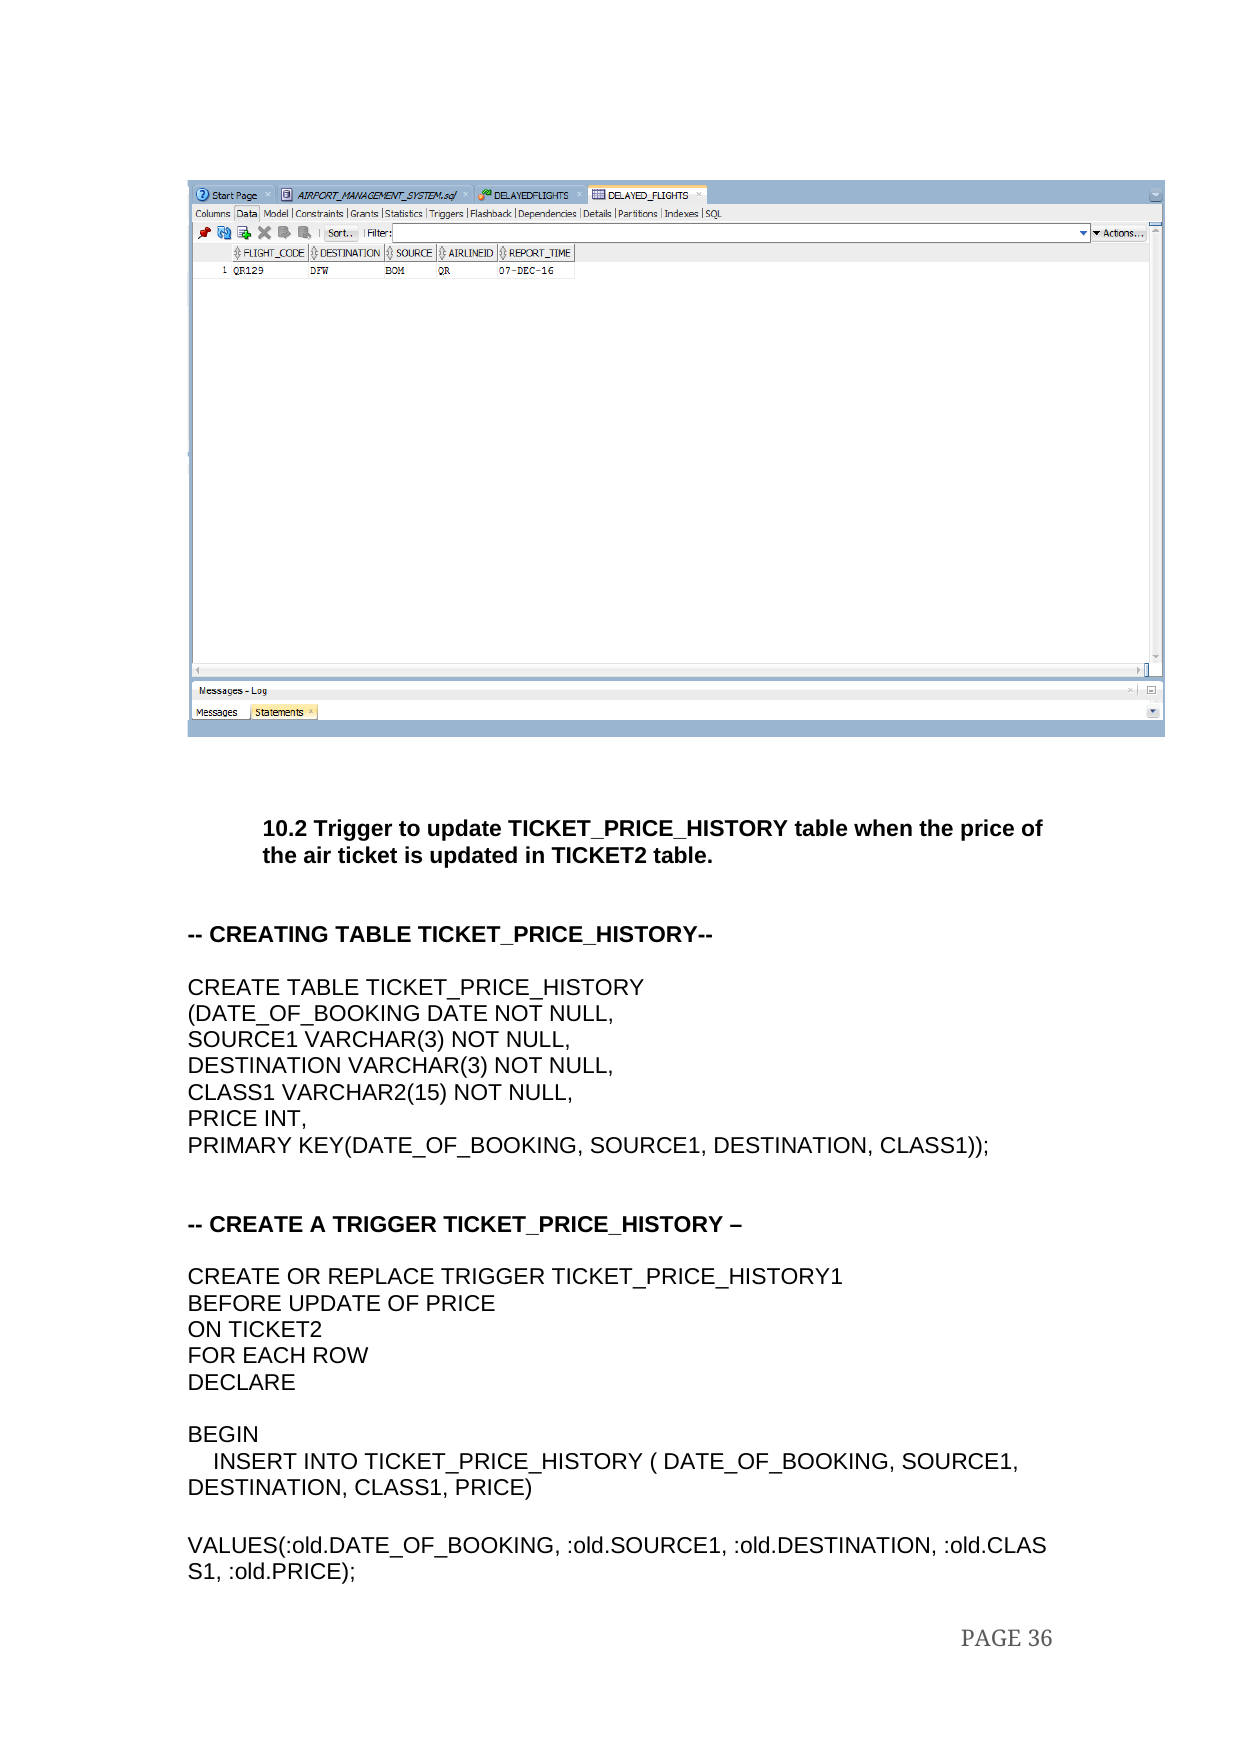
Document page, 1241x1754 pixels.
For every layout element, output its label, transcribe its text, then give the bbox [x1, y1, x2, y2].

text DESTINATION VARCHAR(3) NOT NULL, [187, 1052, 1053, 1079]
text -- CREATING TABLE TICKET_PRICE_HISTORY-- [187, 921, 1053, 947]
text BEFORE UPDATE OF PRICE [187, 1290, 1053, 1316]
text ON TICKET2 [187, 1316, 1053, 1342]
text SOURCE1 VARCHAR(3) NOT NULL, [187, 1026, 1053, 1052]
text INSERT INTO TICKET_PRICE_HISTORY ( DATE_OF_BOOKING, SOURCE1, DESTINATION, CLASS1, PRICE) [187, 1448, 1053, 1501]
text CREATE TABLE TICKET_PRICE_HISTORY [187, 973, 1053, 1000]
text -- CREATE A TRIGGER TICKET_PRICE_HISTORY – [187, 1211, 1053, 1237]
text DECLARE [187, 1369, 1053, 1395]
text FOR EACH ROW [187, 1342, 1053, 1369]
text (DATE_OF_BOOKING DATE NOT NULL, [187, 1000, 1053, 1026]
text 10.2 Trigger to update TICKET_PRICE_HISTORY table when the price of the air ticket is updated in TICKET2 table. [262, 815, 1053, 868]
text PRICE INT, [187, 1105, 1053, 1132]
text CLASS1 VARCHAR2(15) NOT NULL, [187, 1079, 1053, 1105]
picture [187, 180, 1165, 737]
text VALUES(:old.DATE_OF_BOOKING, :old.SOURCE1, :old.DESTINATION, :old.CLASS1, :old.PRICE); [187, 1501, 1053, 1584]
text BEGIN [187, 1421, 1053, 1448]
text PRIMARY KEY(DATE_OF_BOOKING, SOURCE1, DESTINATION, CLASS1)); [187, 1132, 1053, 1158]
text CREATE OR REPLACE TRIGGER TICKET_PRICE_HISTORY1 [187, 1263, 1053, 1290]
